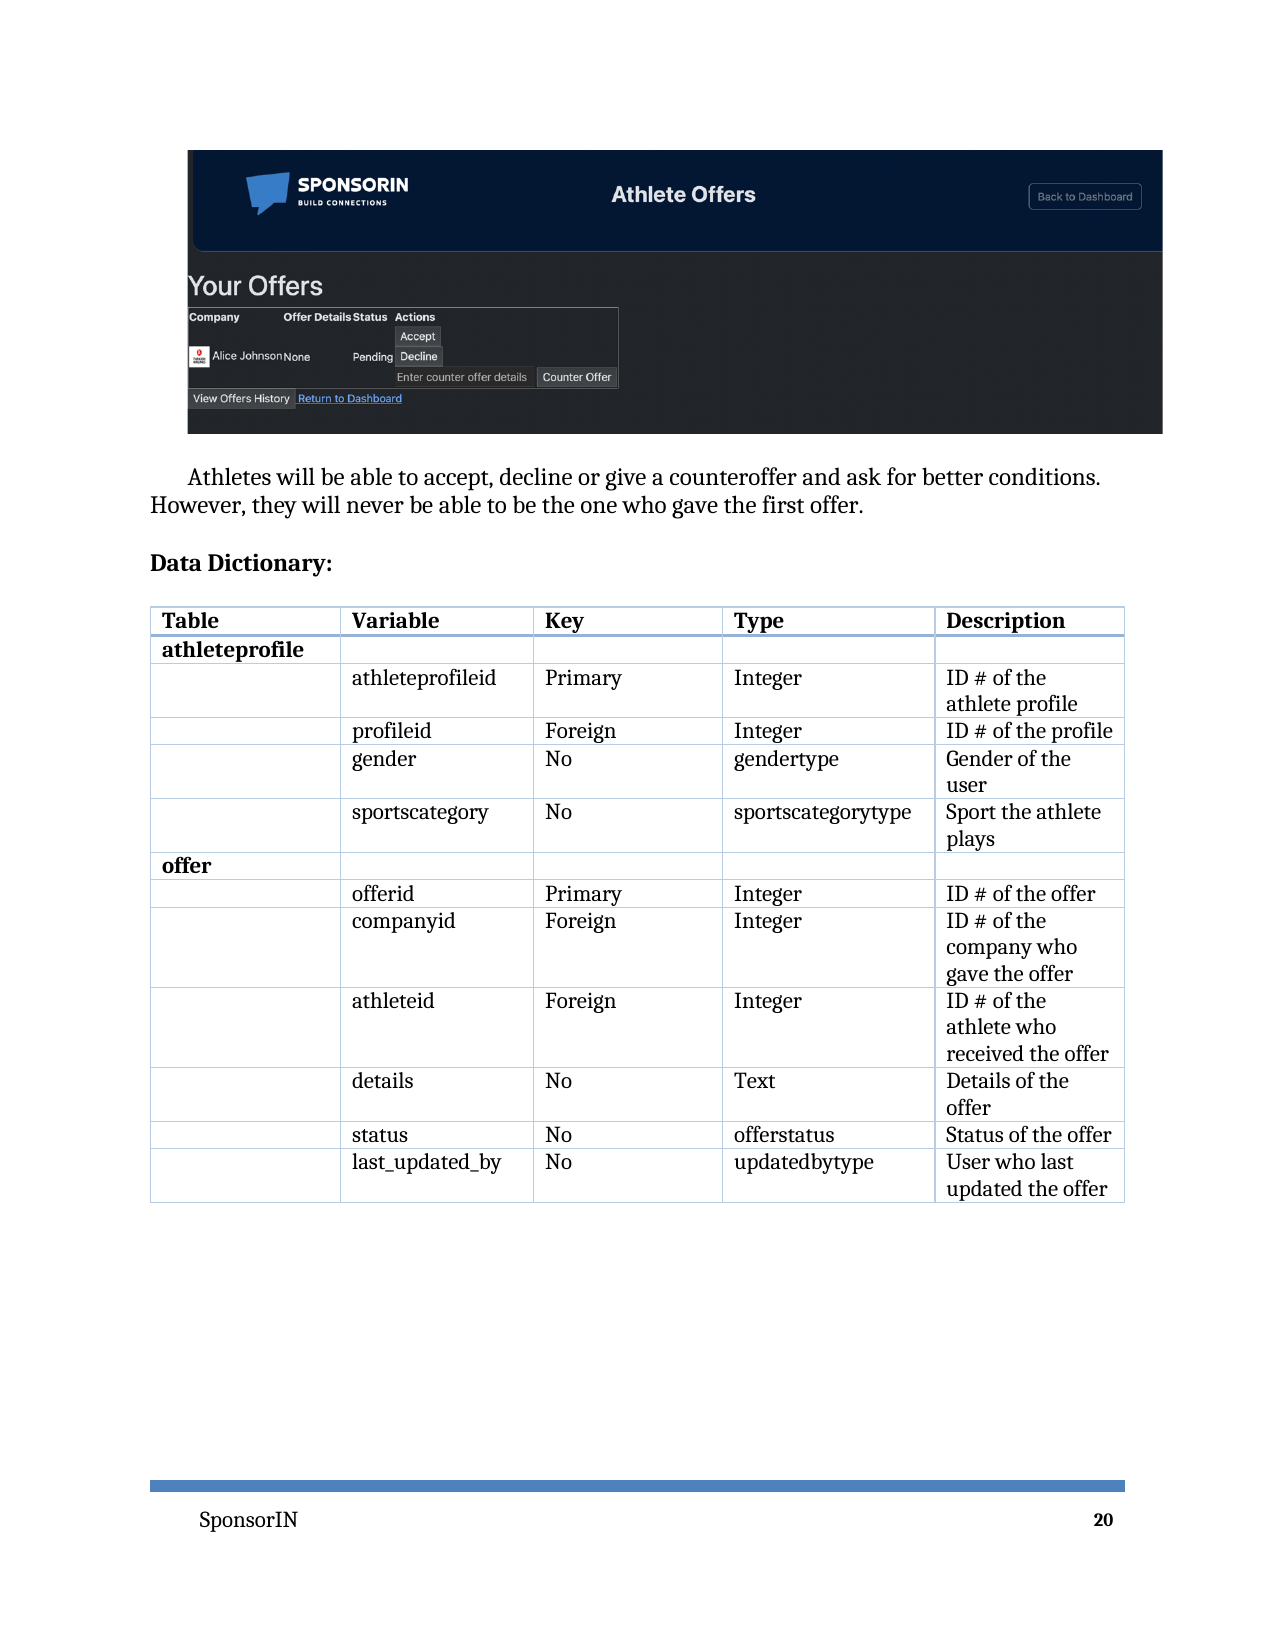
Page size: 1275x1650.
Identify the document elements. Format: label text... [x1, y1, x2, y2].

table_cell [723, 637, 934, 663]
table_cell [151, 1149, 340, 1202]
table_cell [151, 908, 340, 987]
table_cell No [534, 799, 722, 852]
table_cell [723, 853, 934, 879]
table_cell [151, 799, 340, 852]
table_cell [936, 637, 1124, 663]
table_cell No [534, 1068, 722, 1121]
table_cell ID # of the athlete profile [936, 664, 1124, 717]
table_cell [151, 880, 340, 907]
table_header Table [151, 608, 340, 634]
table_cell details [341, 1068, 533, 1121]
table_cell Integer [723, 988, 934, 1067]
text Data Dictionary: [150, 549, 1125, 578]
table_header Description [936, 608, 1124, 634]
text Athletes will be able to accept, decline or give a counteroffer and ask for better conditions. However, they will never be able to be the one who gave the first offer. [150, 463, 1125, 520]
table_cell Primary [534, 664, 722, 717]
table_cell sportscategory [341, 799, 533, 852]
table_cell Integer [723, 718, 934, 744]
table_cell [151, 1122, 340, 1148]
table_cell ID # of the company who gave the offer [936, 908, 1124, 987]
table_cell athleteprofileid [341, 664, 533, 717]
table_cell offerstatus [723, 1122, 934, 1148]
table_cell No [534, 1149, 722, 1202]
table_header Key [534, 608, 722, 634]
table_cell gender [341, 745, 533, 798]
table_cell No [534, 745, 722, 798]
table_cell updatedbytype [723, 1149, 934, 1202]
table_cell [341, 637, 533, 663]
table_cell [151, 988, 340, 1067]
table_cell [151, 745, 340, 798]
table_cell [151, 718, 340, 744]
table_cell Primary [534, 880, 722, 907]
table_cell Integer [723, 880, 934, 907]
table_cell [534, 853, 722, 879]
table_cell Integer [723, 664, 934, 717]
table_cell athleteid [341, 988, 533, 1067]
table_cell last_updated_by [341, 1149, 533, 1202]
table_cell Gender of the user [936, 745, 1124, 798]
table_cell Foreign [534, 718, 722, 744]
table_cell Integer [723, 908, 934, 987]
table_cell [151, 1068, 340, 1121]
table_cell sportscategorytype [723, 799, 934, 852]
table_cell Details of the offer [936, 1068, 1124, 1121]
table_cell status [341, 1122, 533, 1148]
table_cell No [534, 1122, 722, 1148]
table_header Type [723, 608, 934, 634]
table_cell Status of the offer [936, 1122, 1124, 1148]
table_cell offer [151, 853, 340, 879]
table_cell Sport the athlete plays [936, 799, 1124, 852]
table_cell Text [723, 1068, 934, 1121]
table_cell offerid [341, 880, 533, 907]
table_cell [534, 637, 722, 663]
table_cell profileid [341, 718, 533, 744]
table_cell ID # of the athlete who received the offer [936, 988, 1124, 1067]
table_cell companyid [341, 908, 533, 987]
table_cell ID # of the offer [936, 880, 1124, 907]
table_cell [341, 853, 533, 879]
table_cell Foreign [534, 908, 722, 987]
picture [187, 150, 1163, 434]
table_cell athleteprofile [151, 637, 340, 663]
table_header Variable [341, 608, 533, 634]
table_cell User who last updated the offer [936, 1149, 1124, 1202]
table_cell Foreign [534, 988, 722, 1067]
table_cell ID # of the profile [936, 718, 1124, 744]
table_cell [936, 853, 1124, 879]
table_cell [151, 664, 340, 717]
table_cell gendertype [723, 745, 934, 798]
